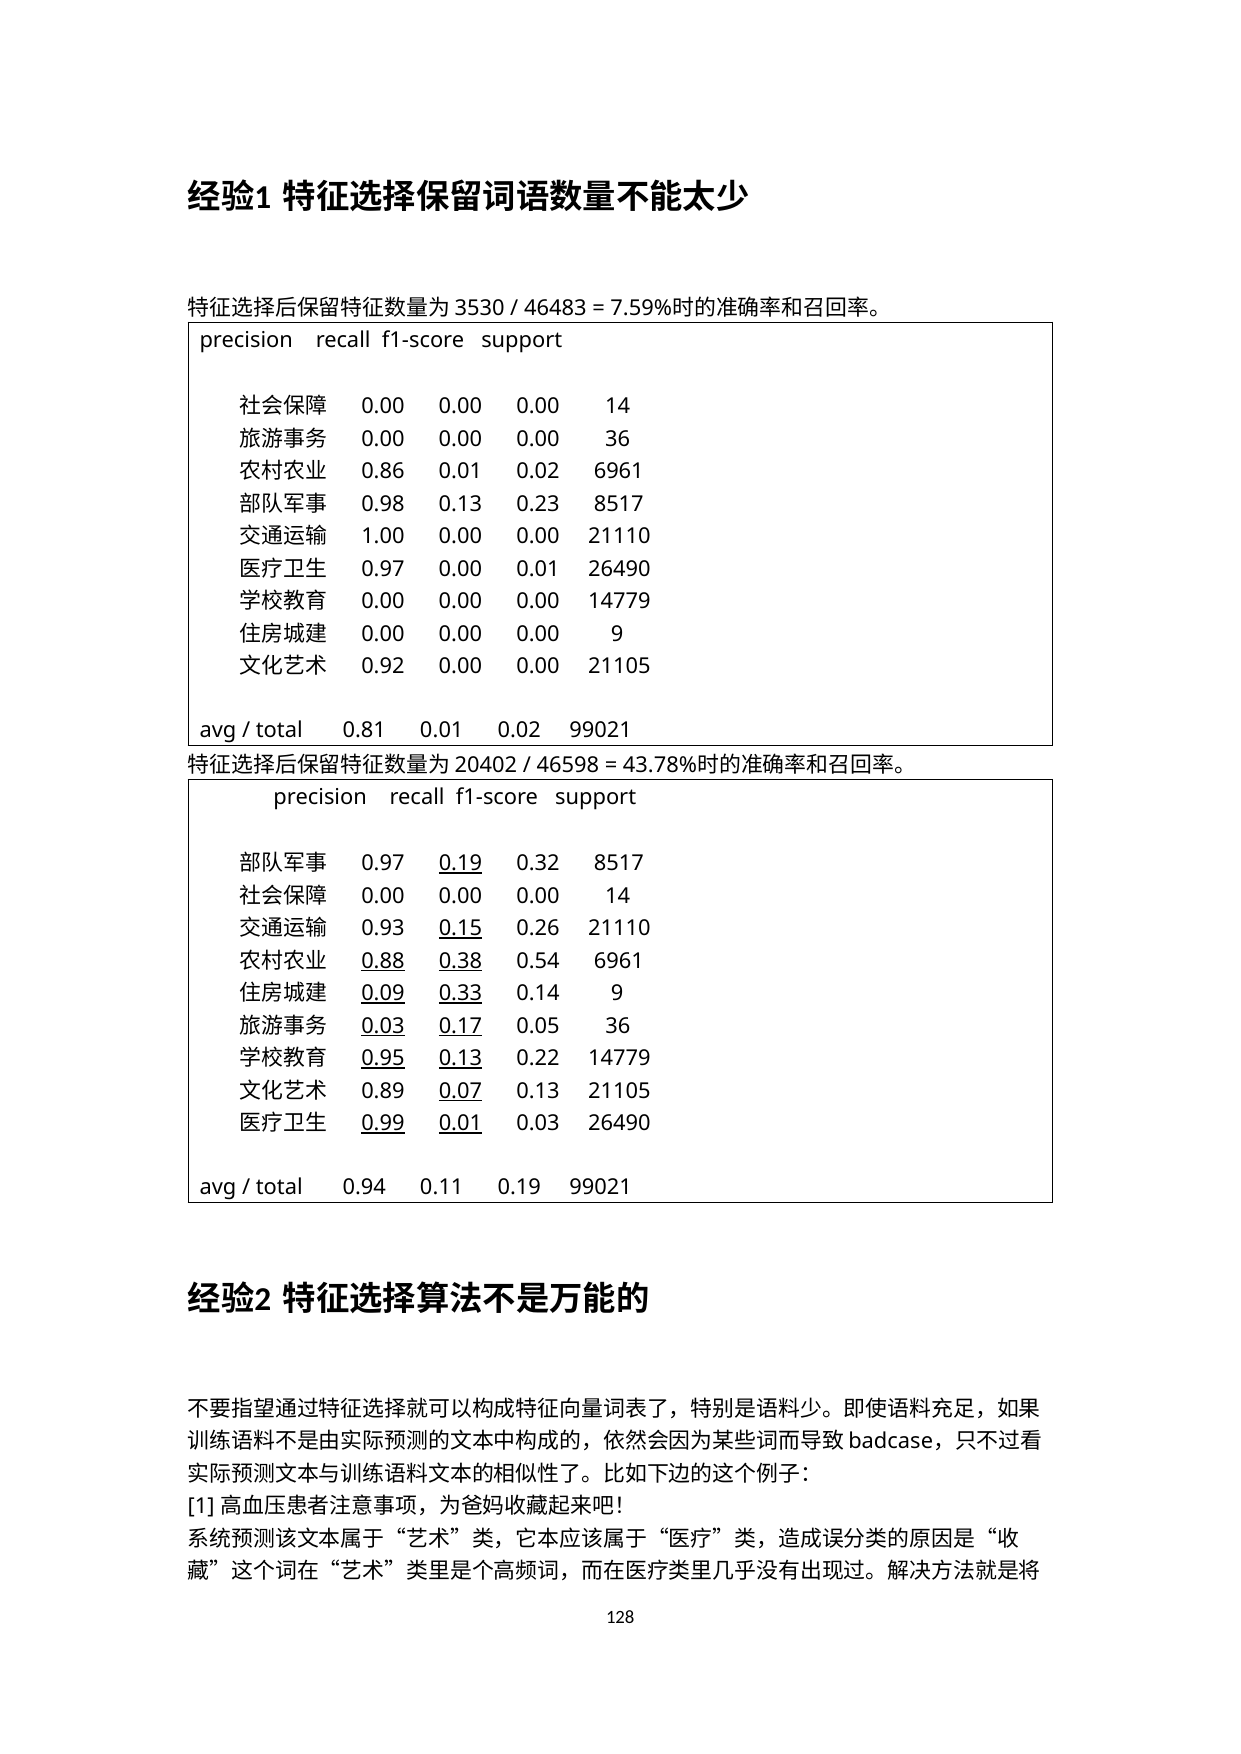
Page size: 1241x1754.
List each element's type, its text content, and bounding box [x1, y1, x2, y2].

text 特征选择后保留特征数量为20402 / 46598 = 43.78%时的准确率和召回率。 [187, 746, 1053, 779]
subtitle 特征选择保留词语数量不能太少 [187, 162, 1053, 227]
text 不要指望通过特征选择就可以构成特征向量词表了，特别是语料少。即使语料充足，如果训练语料不是由实际预测的文本中构成的，依然会因为某些词而导致badcase，只不过看实际预测文本与训练语料文本的相似性了。比如下边的这个例子： [187, 1390, 1053, 1488]
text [187, 1520, 1053, 1585]
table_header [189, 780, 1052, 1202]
text 特征选择后保留特征数量为3530 / 46483 = 7.59%时的准确率和召回率。 [187, 289, 1053, 322]
text [1] 高血压患者注意事项，为爸妈收藏起来吧！ [187, 1488, 1053, 1520]
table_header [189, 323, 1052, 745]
subtitle 特征选择算法不是万能的 [187, 1263, 1053, 1328]
